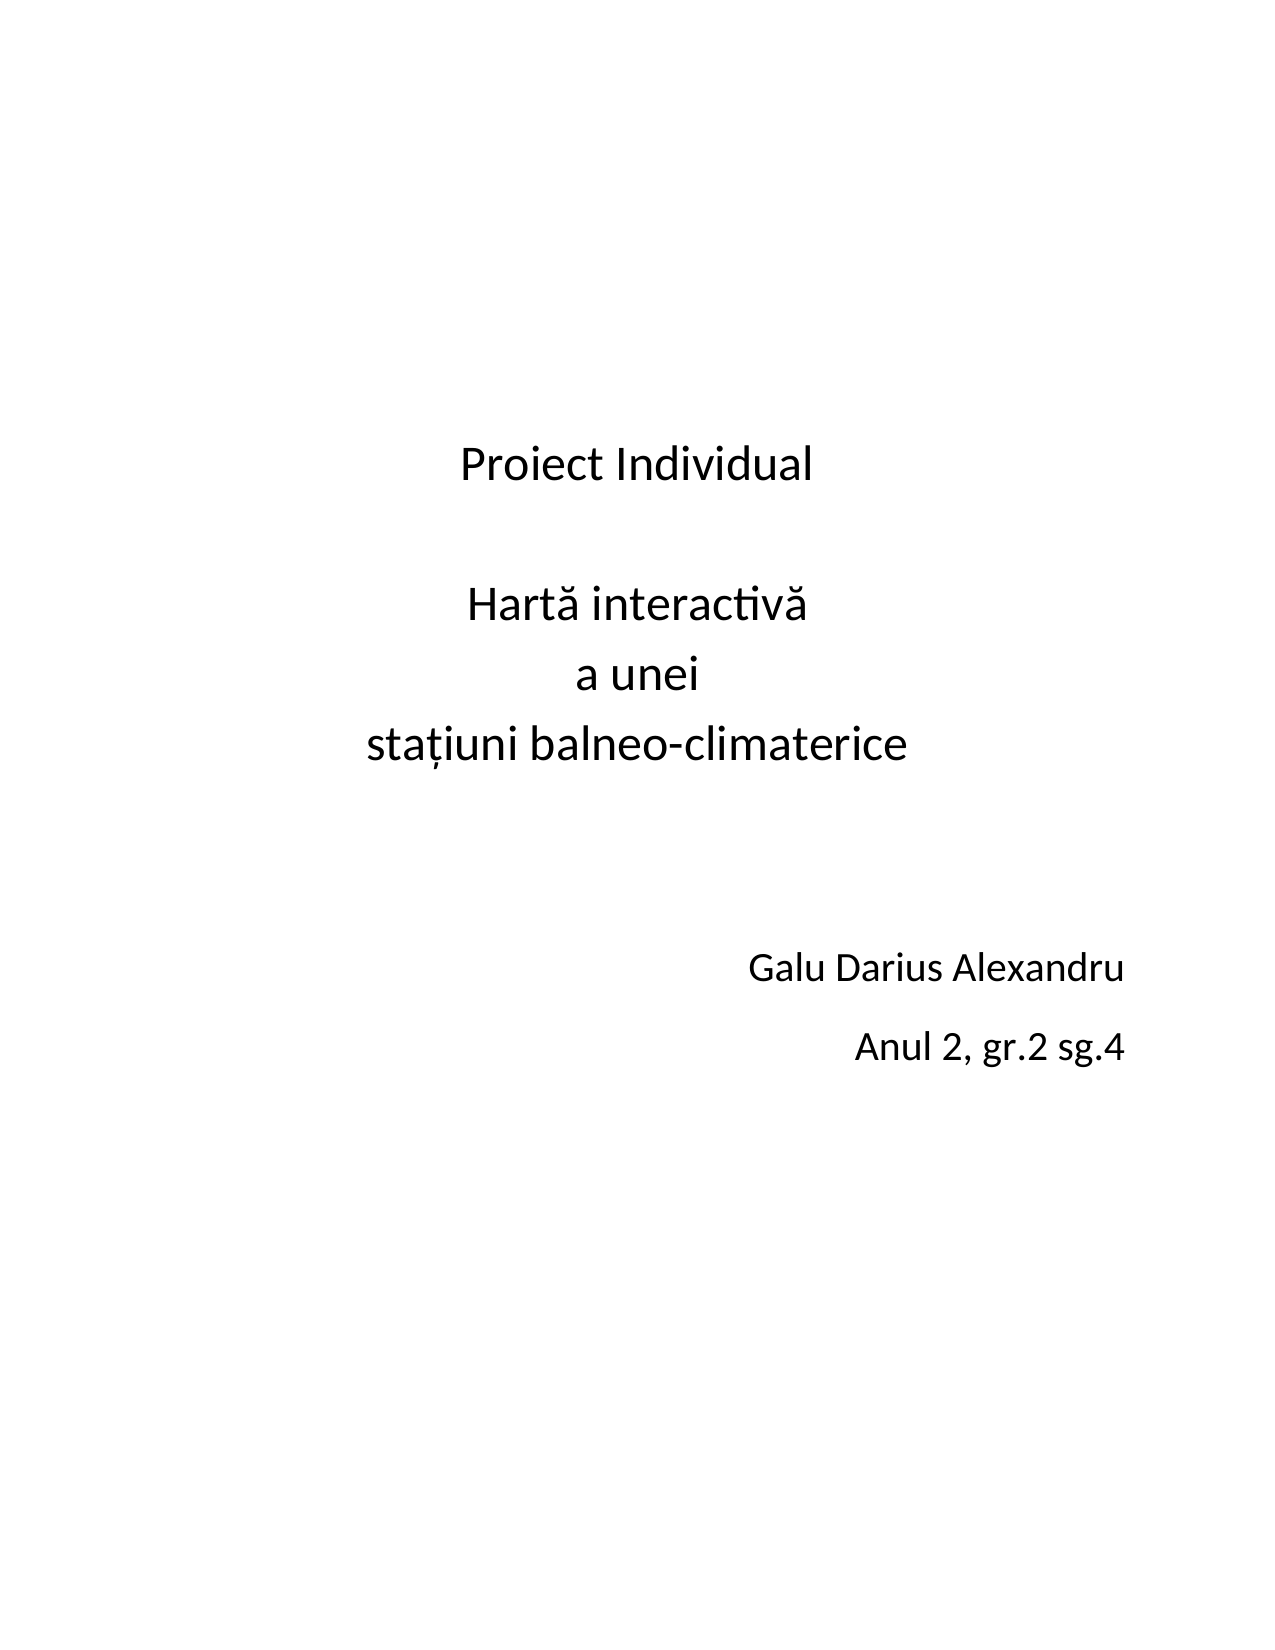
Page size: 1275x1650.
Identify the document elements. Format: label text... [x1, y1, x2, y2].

text Anul 2, gr.2 sg.4 [150, 1020, 1125, 1071]
text Hartă interactivă [150, 572, 1125, 633]
text Galu Darius Alexandru [150, 941, 1125, 992]
text Proiect Individual [150, 432, 1125, 493]
text stațiuni balneo-climaterice [150, 712, 1125, 773]
text a unei [150, 642, 1125, 703]
